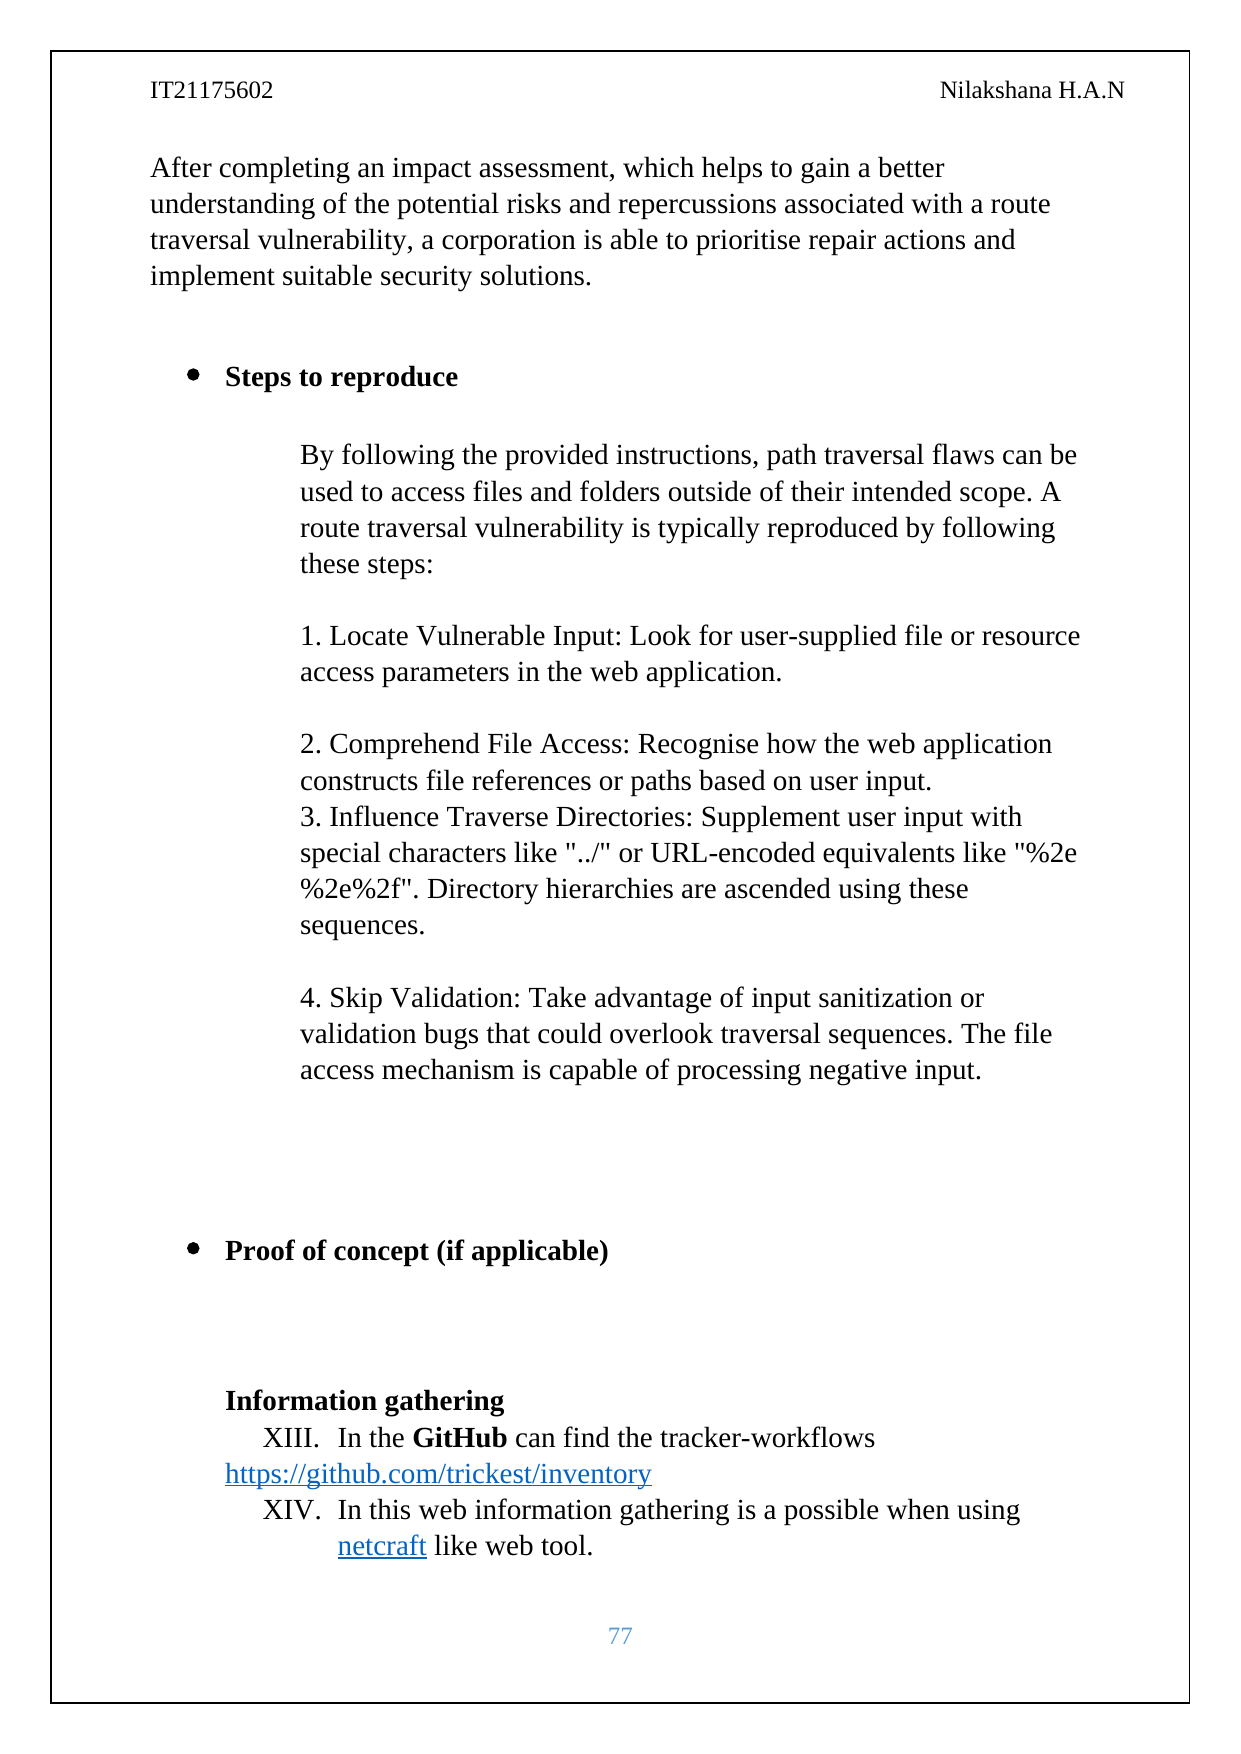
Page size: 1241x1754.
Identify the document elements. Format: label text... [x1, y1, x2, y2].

list Information gathering [225, 1383, 1090, 1417]
list By following the provided instructions, path traversal flaws can be used to access files and folders outside of their intended scope. A route traversal vulnerability is typically reproduced by following these steps: [300, 437, 1090, 579]
list https://github.com/trickest/inventory [225, 1456, 1090, 1489]
list In this web information gathering is a possible when using netcraft like web tool. [262, 1492, 1090, 1562]
list 4. Skip Validation: Take advantage of input sanitization or validation bugs that could overlook traversal sequences. The file access mechanism is capable of processing negative input. [300, 980, 1090, 1086]
list In the GitHub can find the tracker-workflows [262, 1420, 1090, 1453]
list Proof of concept (if applicable) [187, 1233, 1090, 1267]
list 3. Influence Traverse Directories: Supplement user input with special characters like "../" or URL-encoded equivalents like "%2e%2e%2f". Directory hierarchies are ascended using these sequences. [300, 799, 1090, 941]
list 2. Comprehend File Access: Recognise how the web application constructs file references or paths based on user input. [300, 727, 1090, 796]
list Steps to reproduce [187, 359, 1090, 393]
text After completing an impact assessment, which helps to gain a better understanding of the potential risks and repercussions associated with a route traversal vulnerability, a corporation is able to prioritise repair actions and implement suitable security solutions. [150, 150, 1090, 292]
list 1. Locate Vulnerable Input: Look for user-supplied file or resource access parameters in the web application. [300, 618, 1090, 688]
